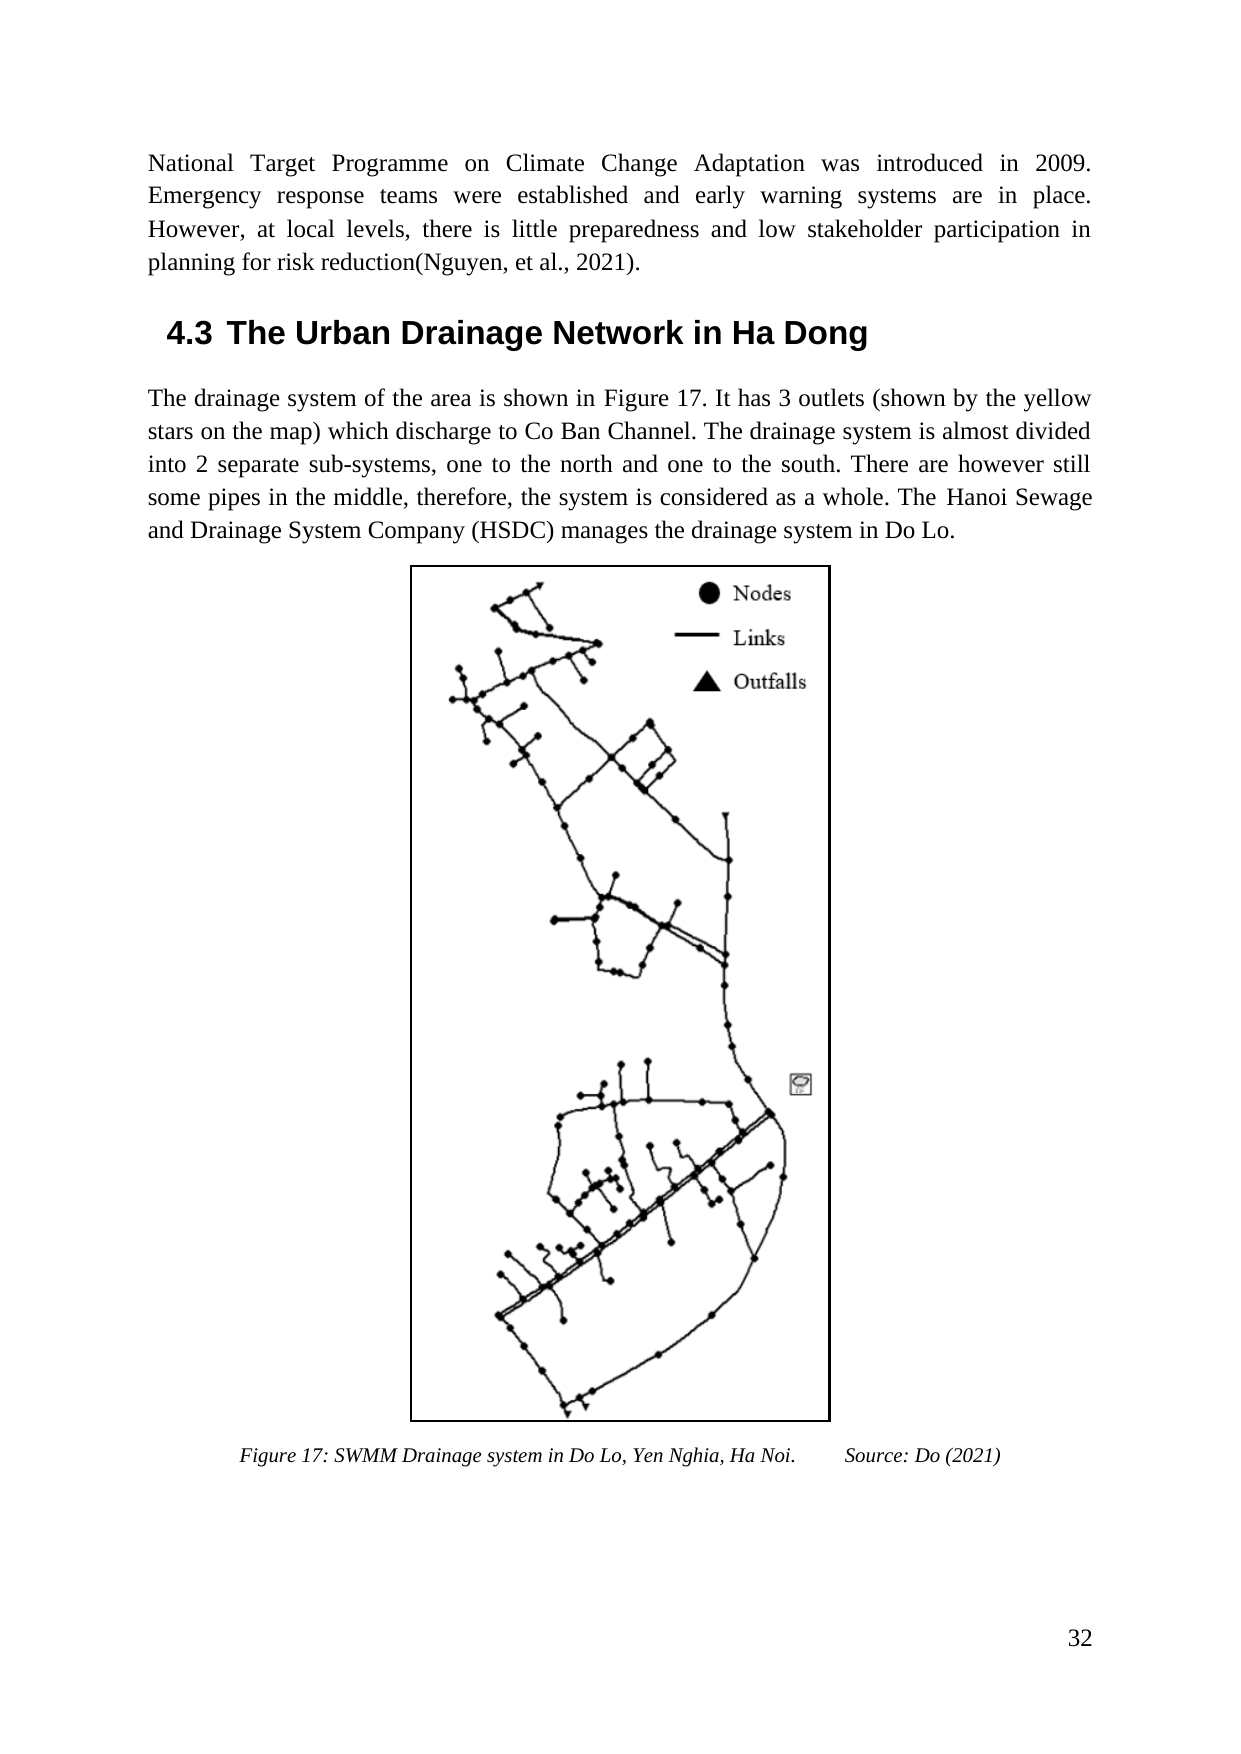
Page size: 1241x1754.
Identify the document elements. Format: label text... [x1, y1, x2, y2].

subtitle The Urban Drainage Network in Ha Dong [166, 313, 1093, 351]
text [148, 148, 1093, 275]
picture [412, 567, 828, 1420]
text Figure 17: SWMM Drainage system in Do Lo, Yen Nghia, Ha Noi. Source: Do (2021) [148, 1443, 1093, 1467]
text The drainage system of the area is shown in Figure 17. It has 3 outlets (shown by the yellow stars on the map) which discharge to Co Ban Channel. The drainage system is almost divided into 2 separate sub-systems, one to the north and one to the south. There are however still some pipes in the middle, therefore, the system is considered as a whole. The Hanoi Sewage and Drainage System Company (HSDC) manages the drainage system in Do Lo. [148, 383, 1093, 544]
